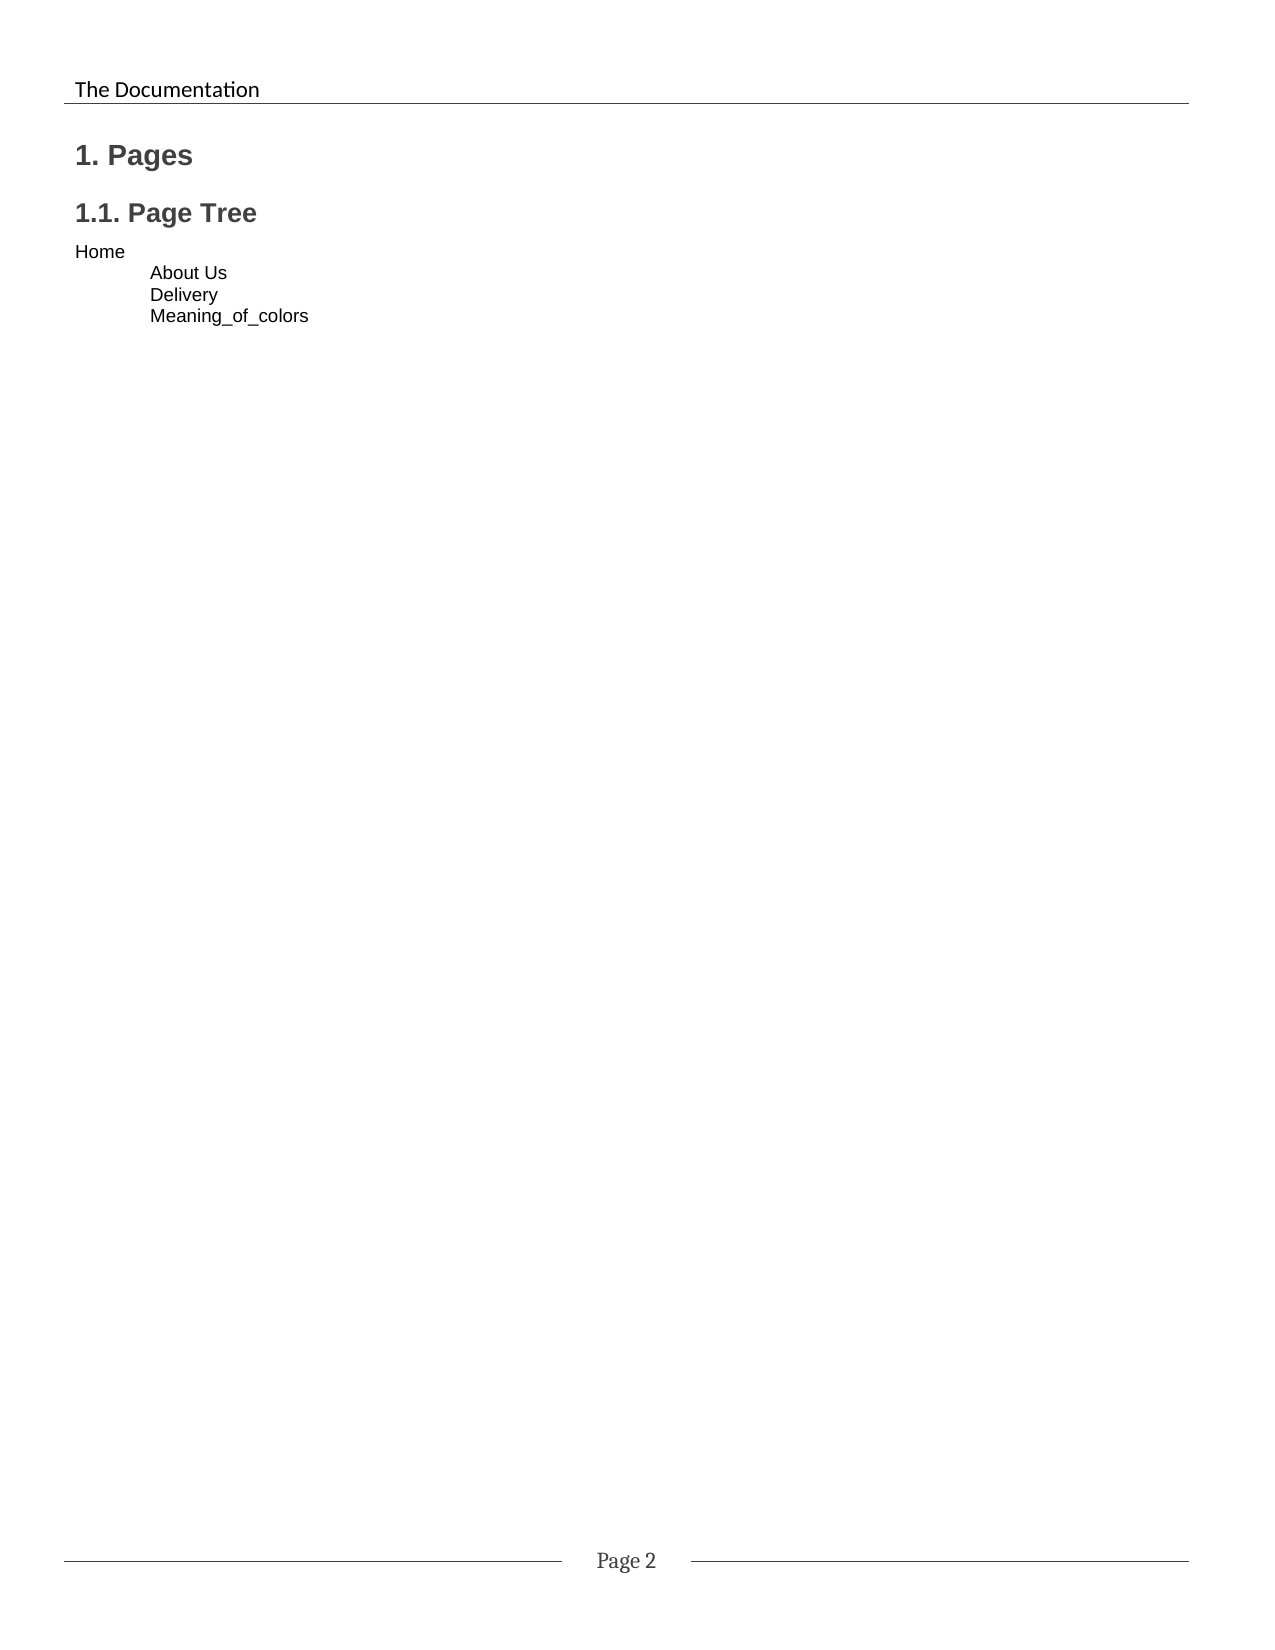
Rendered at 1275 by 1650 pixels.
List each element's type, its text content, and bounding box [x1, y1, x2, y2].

subtitle Pages [75, 138, 1200, 172]
subtitle Page Tree [75, 197, 1200, 228]
text Home About Us Delivery Meaning_of_colors [75, 241, 1200, 327]
